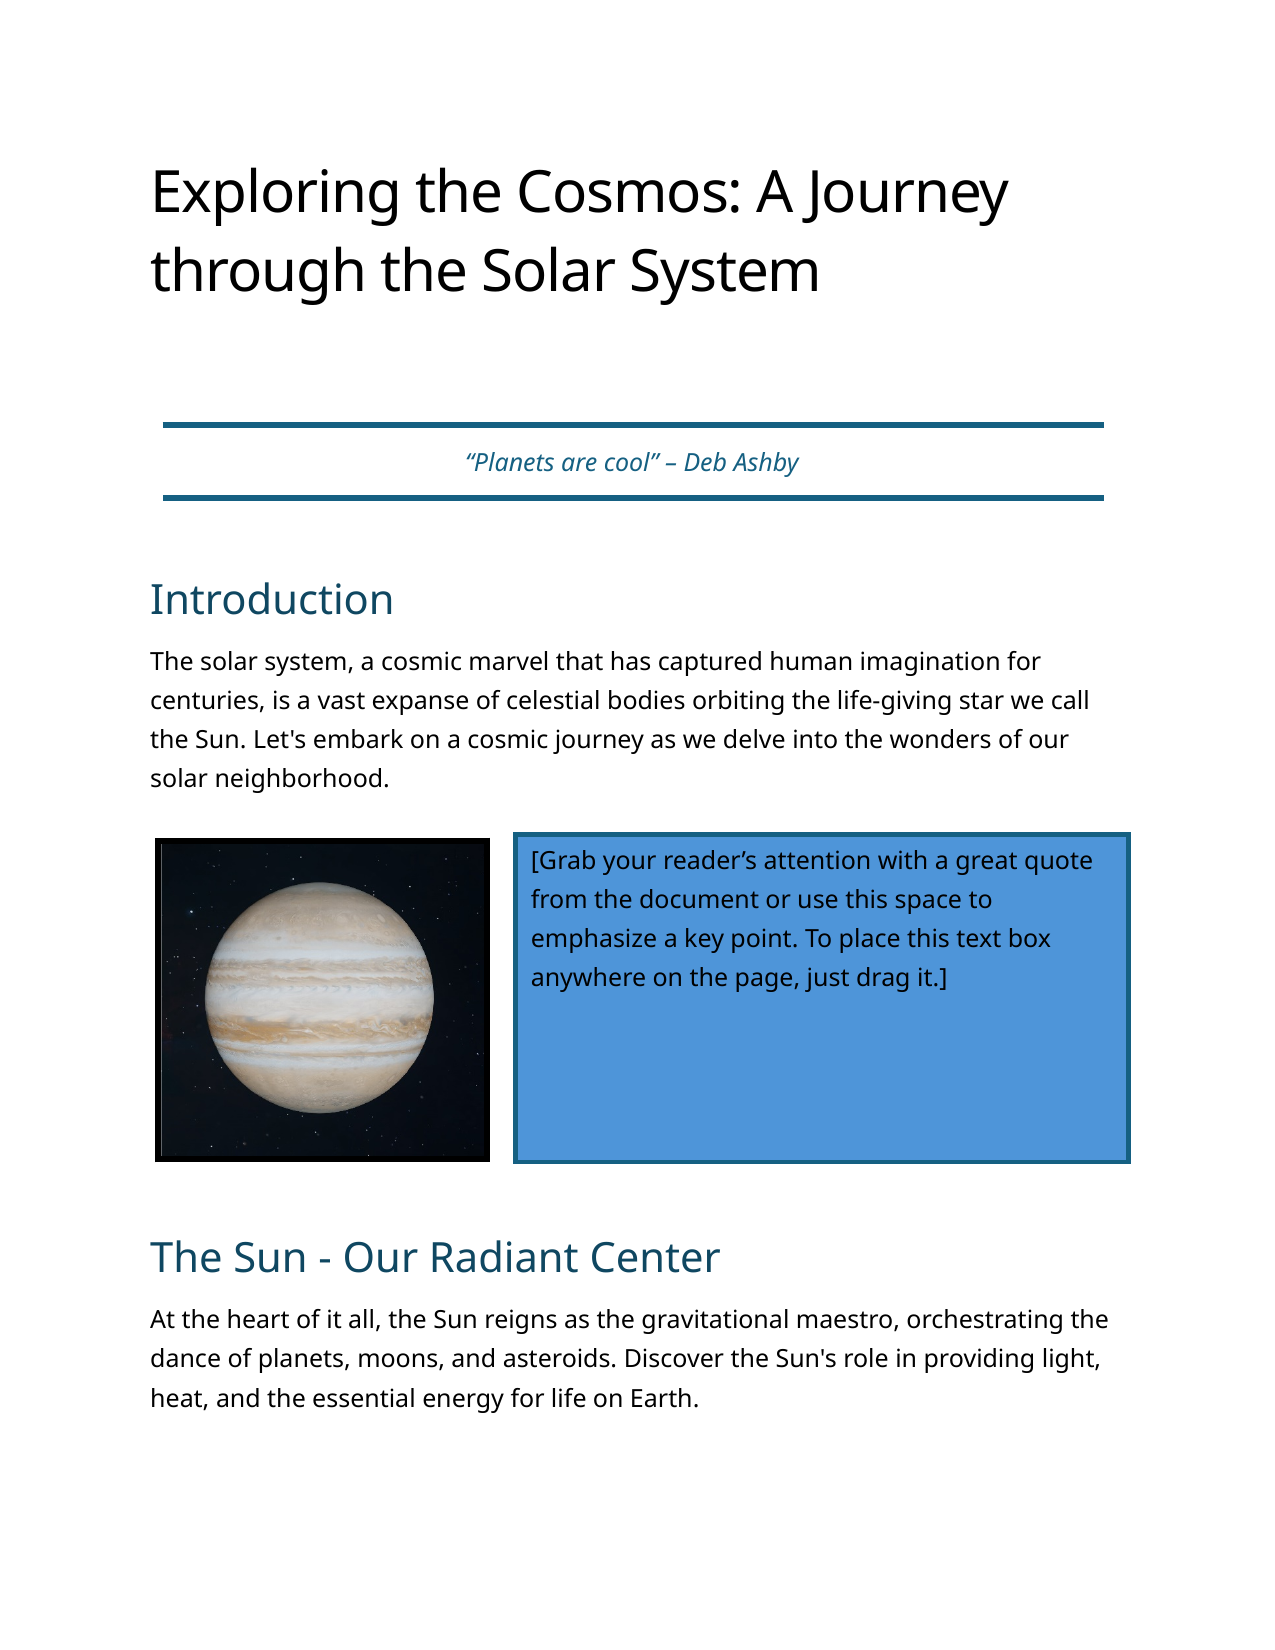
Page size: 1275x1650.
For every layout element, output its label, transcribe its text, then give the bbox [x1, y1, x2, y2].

title Exploring the Cosmos: A Journey through the Solar System [150, 150, 1125, 309]
picture [161, 844, 484, 1156]
text The solar system, a cosmic marvel that has captured human imagination for centuries, is a vast expanse of celestial bodies orbiting the life-giving star we call the Sun. Let's embark on a cosmic journey as we delve into the wonders of our solar neighborhood. [150, 643, 1125, 795]
subtitle The Sun - Our Radiant Center [150, 1228, 1125, 1285]
text At the heart of it all, the Sun reigns as the gravitational maestro, orchestrating the dance of planets, moons, and asteroids. Discover the Sun's role in providing light, heat, and the essential energy for life on Earth. [150, 1302, 1125, 1414]
subtitle Introduction [150, 346, 1125, 627]
